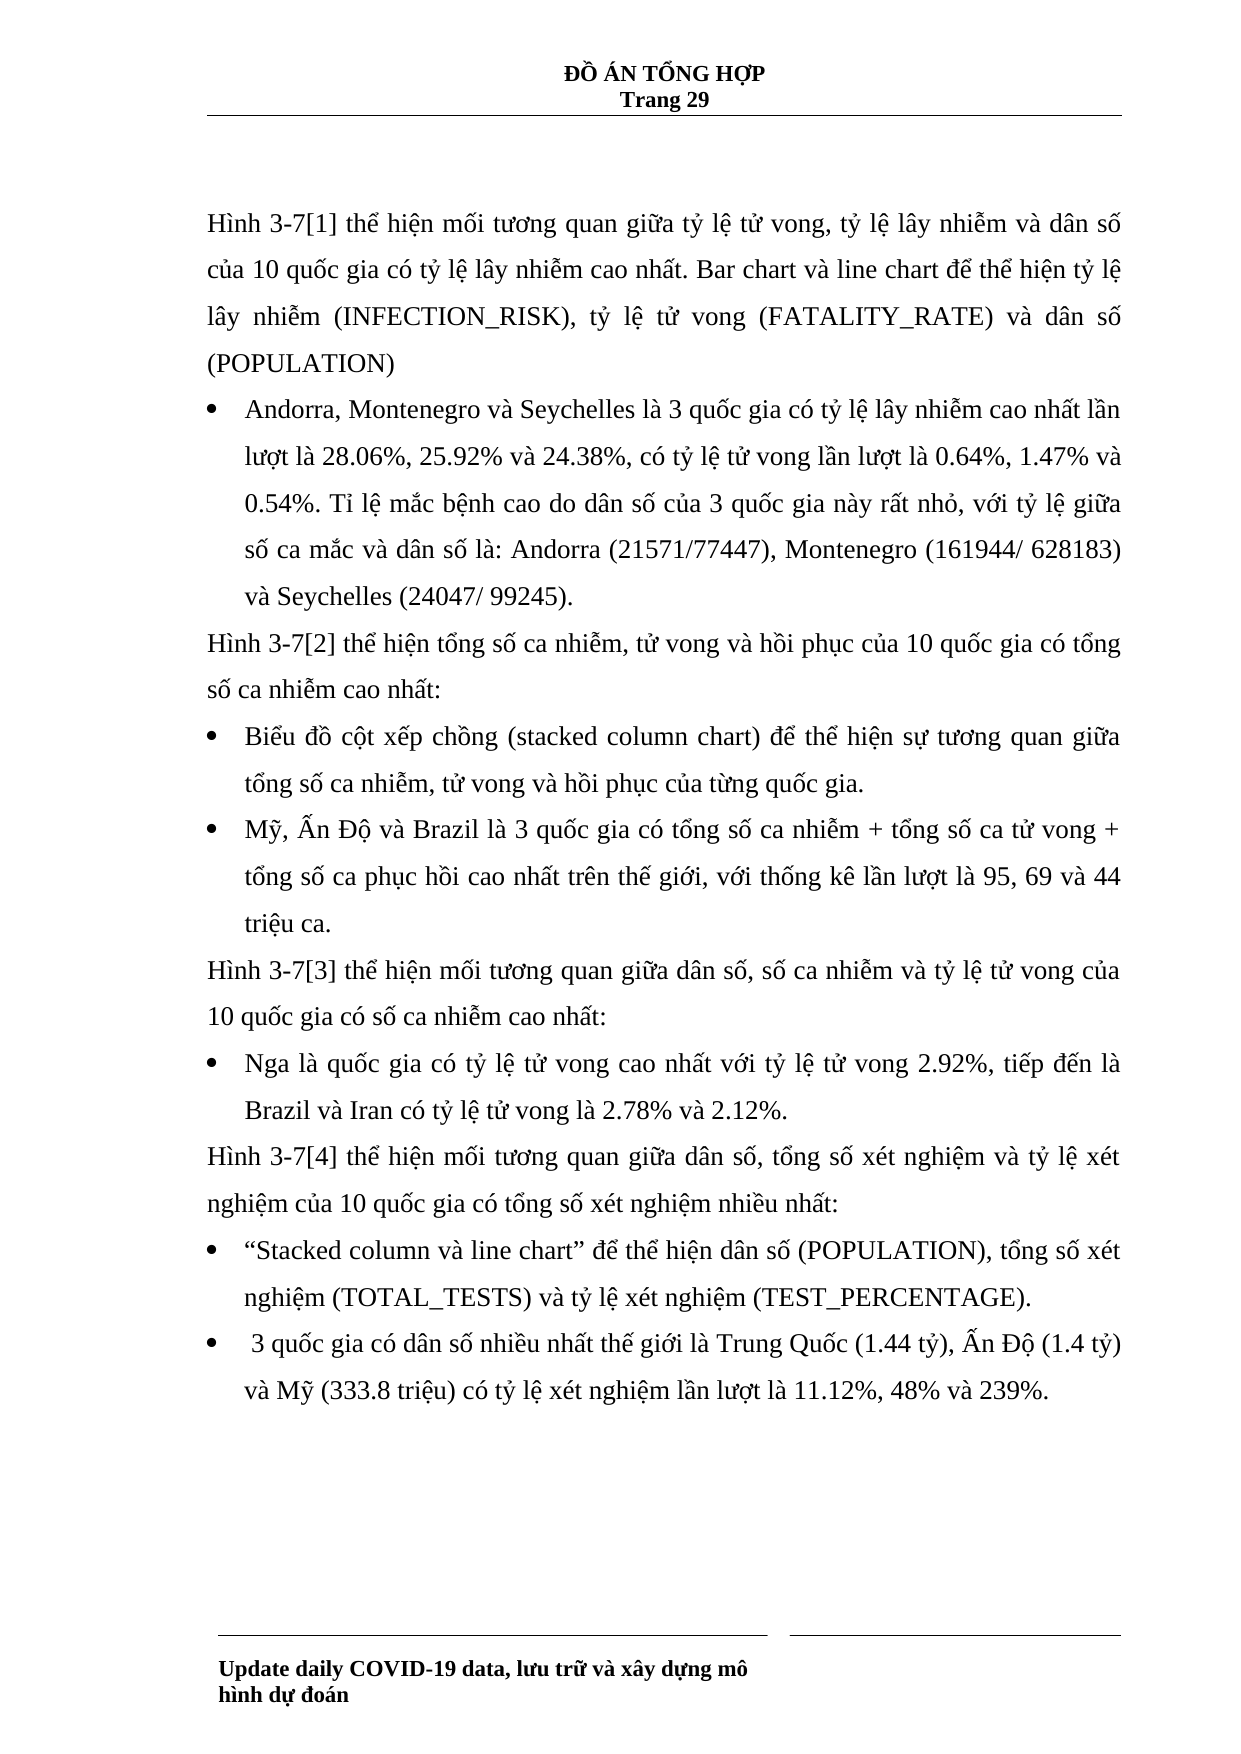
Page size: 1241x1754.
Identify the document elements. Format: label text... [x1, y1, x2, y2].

text Hình 3-7[2] thể hiện tổng số ca nhiễm, tử vong và hồi phục của 10 quốc gia có tổng số ca nhiễm cao nhất: [207, 627, 1122, 705]
text Hình 3-7[4] thể hiện mối tương quan giữa dân số, tổng số xét nghiệm và tỷ lệ xét nghiệm của 10 quốc gia có tổng số xét nghiệm nhiều nhất: [207, 1141, 1122, 1218]
list Biểu đồ cột xếp chồng (stacked column chart) để thể hiện sự tương quan giữa tổng số ca nhiễm, tử vong và hồi phục của từng quốc gia. [207, 720, 1122, 798]
list Nga là quốc gia có tỷ lệ tử vong cao nhất với tỷ lệ tử vong 2.92%, tiếp đến là Brazil và Iran có tỷ lệ tử vong là 2.78% và 2.12%. [207, 1047, 1122, 1125]
text Hình 3-7[1] thể hiện mối tương quan giữa tỷ lệ tử vong, tỷ lệ lây nhiễm và dân số của 10 quốc gia có tỷ lệ lây nhiễm cao nhất. Bar chart và line chart để thể hiện tỷ lệ lây nhiễm (INFECTION_RISK), tỷ lệ tử vong (FATALITY_RATE) và dân số (POPULATION) [207, 207, 1122, 378]
list “Stacked column và line chart” để thể hiện dân số (POPULATION), tổng số xét nghiệm (TOTAL_TESTS) và tỷ lệ xét nghiệm (TEST_PERCENTAGE). [207, 1234, 1122, 1312]
text Hình 3-7[3] thể hiện mối tương quan giữa dân số, số ca nhiễm và tỷ lệ tử vong của 10 quốc gia có số ca nhiễm cao nhất: [207, 954, 1122, 1032]
list Andorra, Montenegro và Seychelles là 3 quốc gia có tỷ lệ lây nhiễm cao nhất lần lượt là 28.06%, 25.92% và 24.38%, có tỷ lệ tử vong lần lượt là 0.64%, 1.47% và 0.54%. Tỉ lệ mắc bệnh cao do dân số của 3 quốc gia này rất nhỏ, với tỷ lệ giữa số ca mắc và dân số là: Andorra (21571/77447), Montenegro (161944/ 628183) và Seychelles (24047/ 99245). [207, 393, 1122, 611]
list Mỹ, Ấn Độ và Brazil là 3 quốc gia có tổng số ca nhiễm + tổng số ca tử vong + tổng số ca phục hồi cao nhất trên thế giới, với thống kê lần lượt là 95, 69 và 44 triệu ca. [207, 814, 1122, 938]
list 3 quốc gia có dân số nhiều nhất thế giới là Trung Quốc (1.44 tỷ), Ấn Độ (1.4 tỷ) và Mỹ (333.8 triệu) có tỷ lệ xét nghiệm lần lượt là 11.12%, 48% và 239%. [207, 1327, 1122, 1405]
